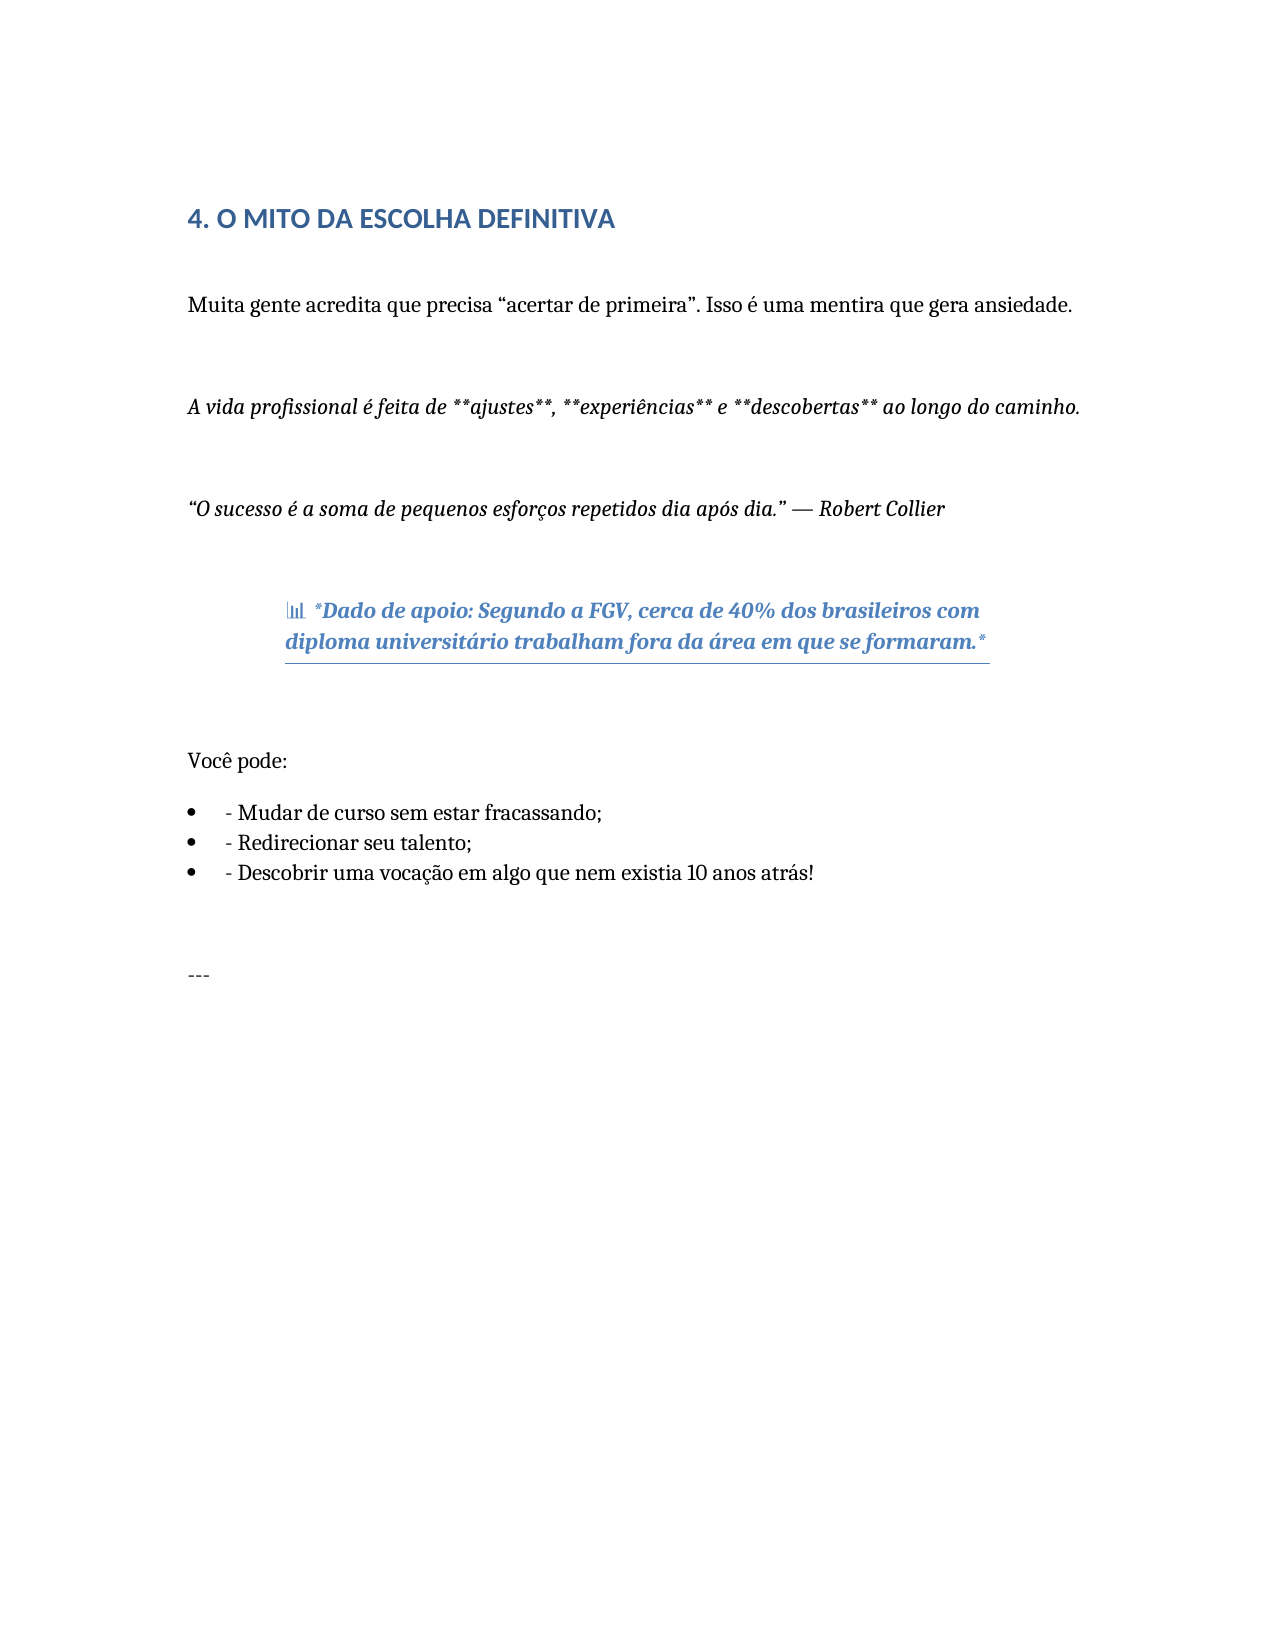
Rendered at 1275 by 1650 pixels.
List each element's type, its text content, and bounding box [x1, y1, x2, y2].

text 📊 *Dado de apoio: Segundo a FGV, cerca de 40% dos brasileiros com diploma universitário trabalham fora da área em que se formaram.* [285, 598, 990, 663]
list - Redirecionar seu talento; [187, 829, 1087, 856]
subtitle 4. O MITO DA ESCOLHA DEFINITIVA [187, 200, 1087, 236]
text Você pode: [187, 748, 1087, 774]
text --- [187, 962, 1087, 988]
text “O sucesso é a soma de pequenos esforços repetidos dia após dia.” — Robert Collier [187, 496, 1087, 522]
text Muita gente acredita que precisa “acertar de primeira”. Isso é uma mentira que gera ansiedade. [187, 292, 1087, 318]
list - Mudar de curso sem estar fracassando; [187, 799, 1087, 826]
list - Descobrir uma vocação em algo que nem existia 10 anos atrás! [187, 860, 1087, 886]
text A vida profissional é feita de **ajustes**, **experiências** e **descobertas** ao longo do caminho. [187, 394, 1087, 420]
